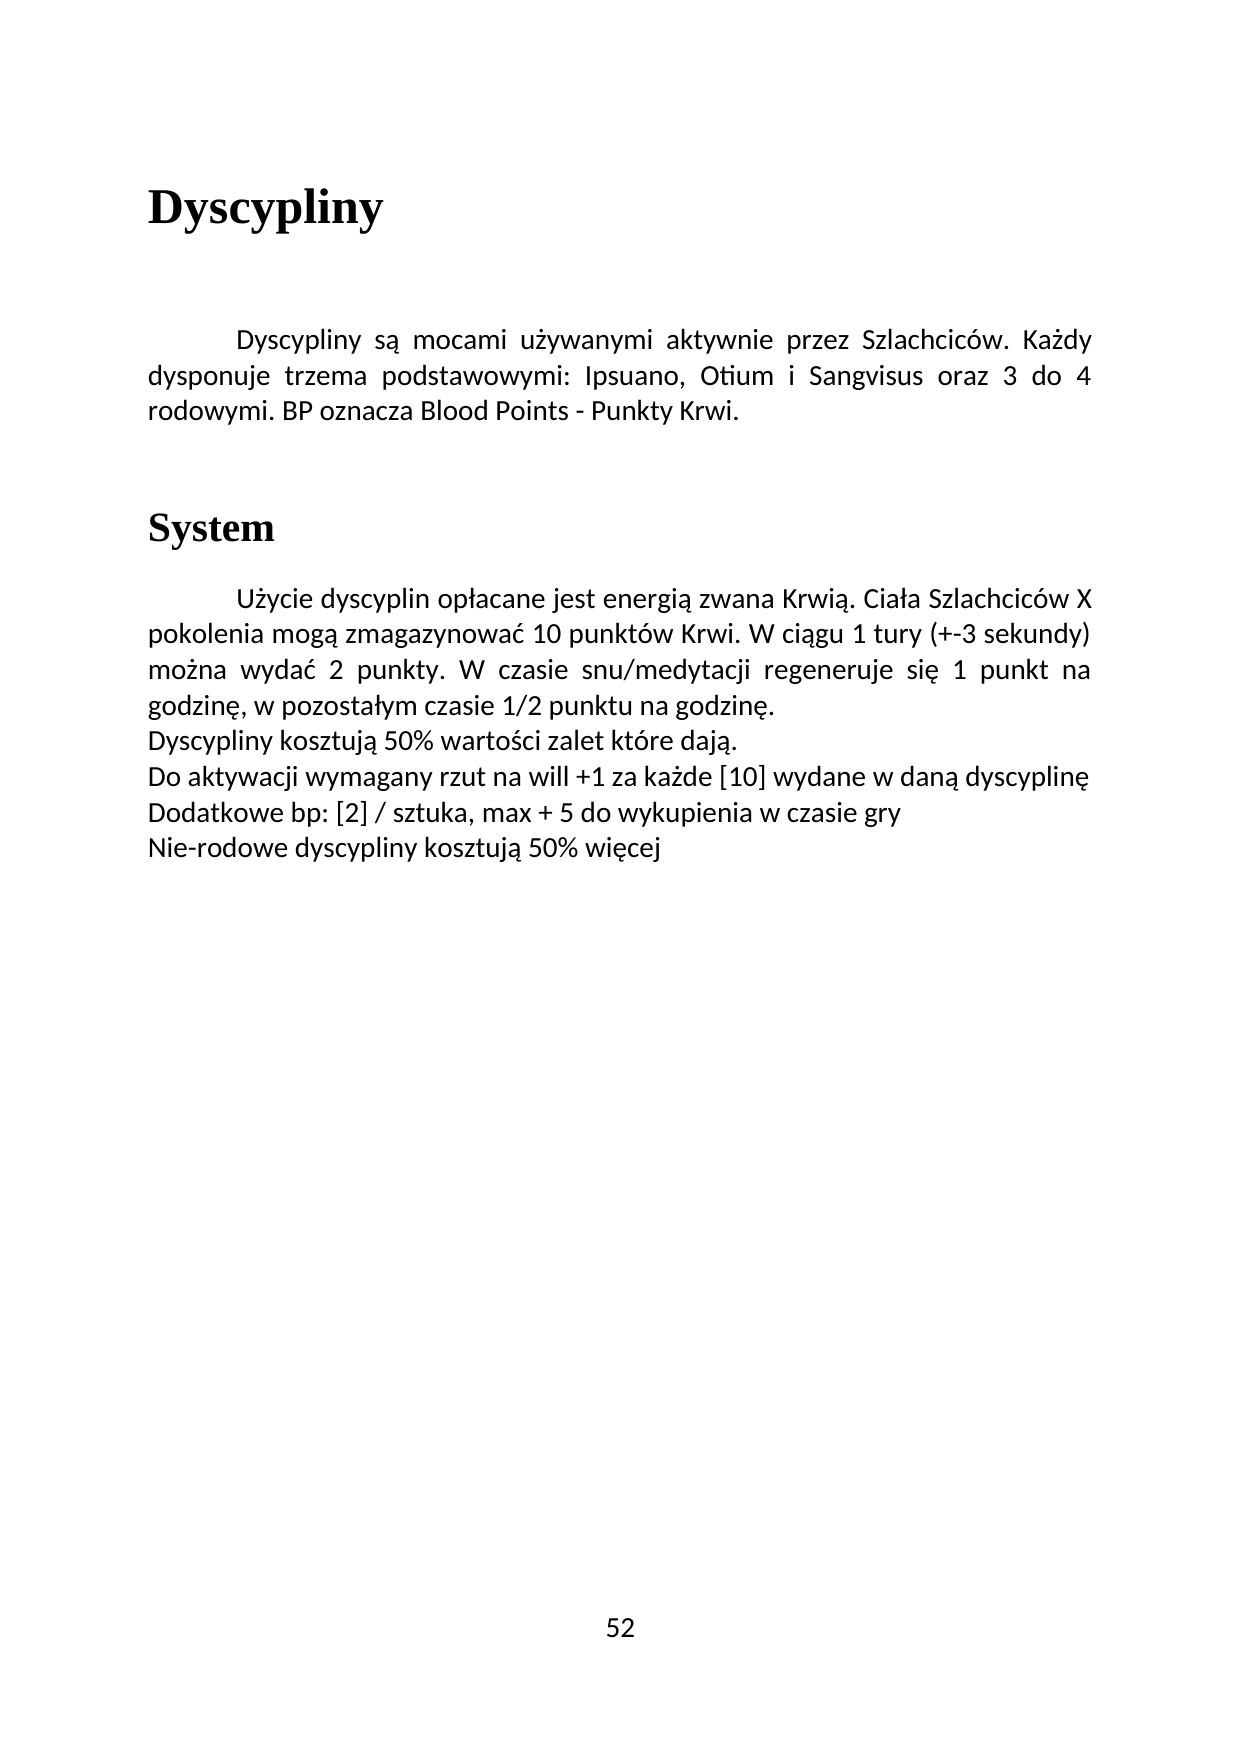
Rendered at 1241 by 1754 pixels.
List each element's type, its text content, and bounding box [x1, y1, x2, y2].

text Dyscypliny kosztują 50% wartości zalet które dają. [148, 722, 1093, 758]
subtitle System [148, 503, 1093, 551]
text Użycie dyscyplin opłacane jest energią zwana Krwią. Ciała Szlachciców X pokolenia mogą zmagazynować 10 punktów Krwi. W ciągu 1 tury (+-3 sekundy) można wydać 2 punkty. W czasie snu/medytacji regeneruje się 1 punkt na godzinę, w pozostałym czasie 1/2 punktu na godzinę. [148, 580, 1093, 722]
text Do aktywacji wymagany rzut na will +1 za każde [10] wydane w daną dyscyplinę [148, 758, 1093, 794]
text Nie-rodowe dyscypliny kosztują 50% więcej [148, 829, 1093, 865]
subtitle Dyscypliny [148, 177, 1093, 234]
text Dodatkowe bp: [2] / sztuka, max + 5 do wykupienia w czasie gry [148, 794, 1093, 829]
text Dyscypliny są mocami używanymi aktywnie przez Szlachciców. Każdy dysponuje trzema podstawowymi: Ipsuano, Otium i Sangvisus oraz 3 do 4 rodowymi. BP oznacza Blood Points - Punkty Krwi. [148, 321, 1093, 428]
